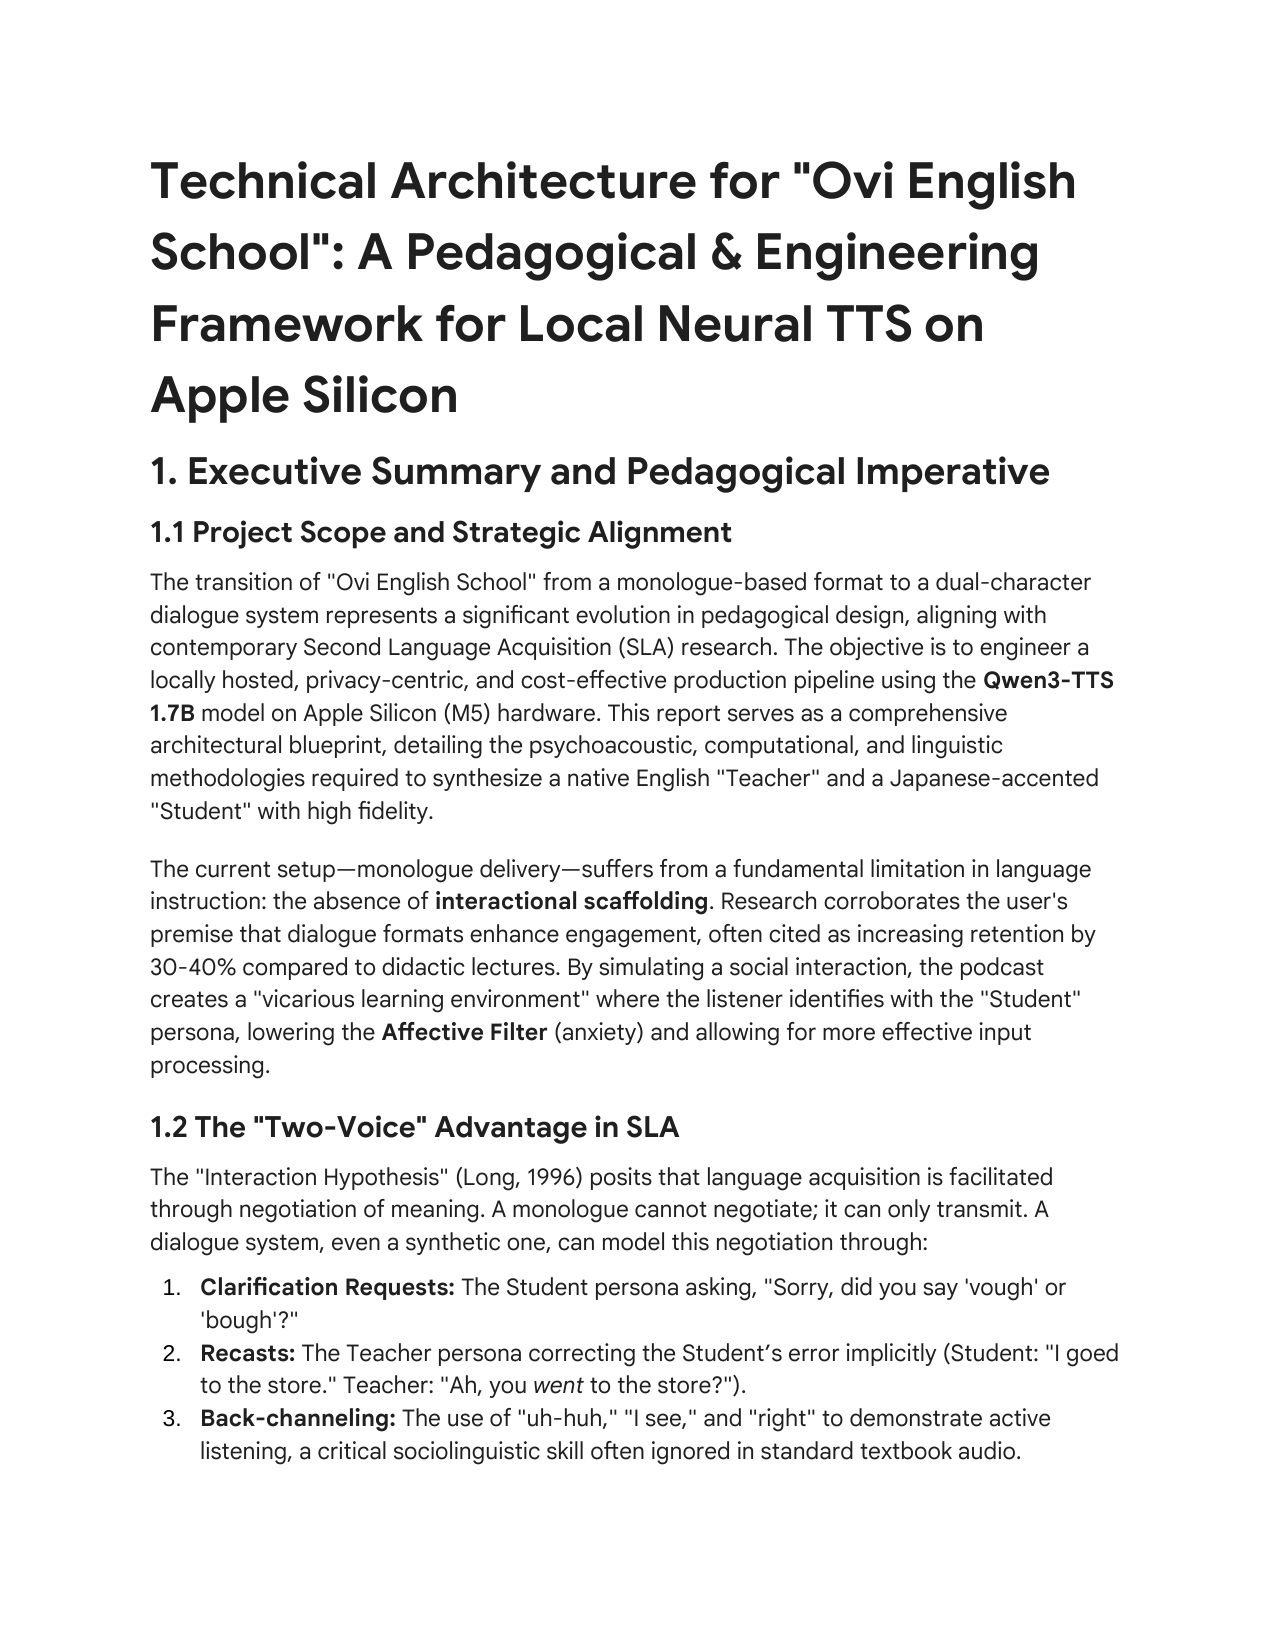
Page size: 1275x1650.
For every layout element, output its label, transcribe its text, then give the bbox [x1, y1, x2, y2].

list Clarification Requests: The Student persona asking, "Sorry, did you say 'vough' or 'bough'?" [162, 1273, 1125, 1335]
list Back-channeling: The use of "uh-huh," "I see," and "right" to demonstrate active listening, a critical sociolinguistic skill often ignored in standard textbook audio. [162, 1404, 1125, 1466]
subtitle 1.2 The "Two-Voice" Advantage in SLA [150, 1109, 1125, 1145]
subtitle 1. Executive Summary and Pedagogical Imperative [150, 448, 1125, 495]
list Recasts: The Teacher persona correcting the Student’s error implicitly (Student: "I goed to the store." Teacher: "Ah, you went to the store?"). [162, 1339, 1125, 1400]
subtitle Technical Architecture for "Ovi English School": A Pedagogical & Engineering Framework for Local Neural TTS on Apple Silicon [150, 150, 1125, 427]
subtitle 1.1 Project Scope and Strategic Alignment [150, 514, 1125, 551]
text The "Interaction Hypothesis" (Long, 1996) posits that language acquisition is facilitated through negotiation of meaning. A monologue cannot negotiate; it can only transmit. A dialogue system, even a synthetic one, can model this negotiation through: [150, 1163, 1125, 1257]
text The current setup—monologue delivery—suffers from a fundamental limitation in language instruction: the absence of interactional scaffolding. Research corroborates the user's premise that dialogue formats enhance engagement, often cited as increasing retention by 30-40% compared to didactic lectures. By simulating a social interaction, the podcast creates a "vicarious learning environment" where the listener identifies with the "Student" persona, lowering the Affective Filter (anxiety) and allowing for more effective input processing. [150, 855, 1125, 1080]
text The transition of "Ovi English School" from a monologue-based format to a dual-character dialogue system represents a significant evolution in pedagogical design, aligning with contemporary Second Language Acquisition (SLA) research. The objective is to engineer a locally hosted, privacy-centric, and cost-effective production pipeline using the Qwen3-TTS 1.7B model on Apple Silicon (M5) hardware. This report serves as a comprehensive architectural blueprint, detailing the psychoacoustic, computational, and linguistic methodologies required to synthesize a native English "Teacher" and a Japanese-accented "Student" with high fidelity. [150, 568, 1125, 826]
